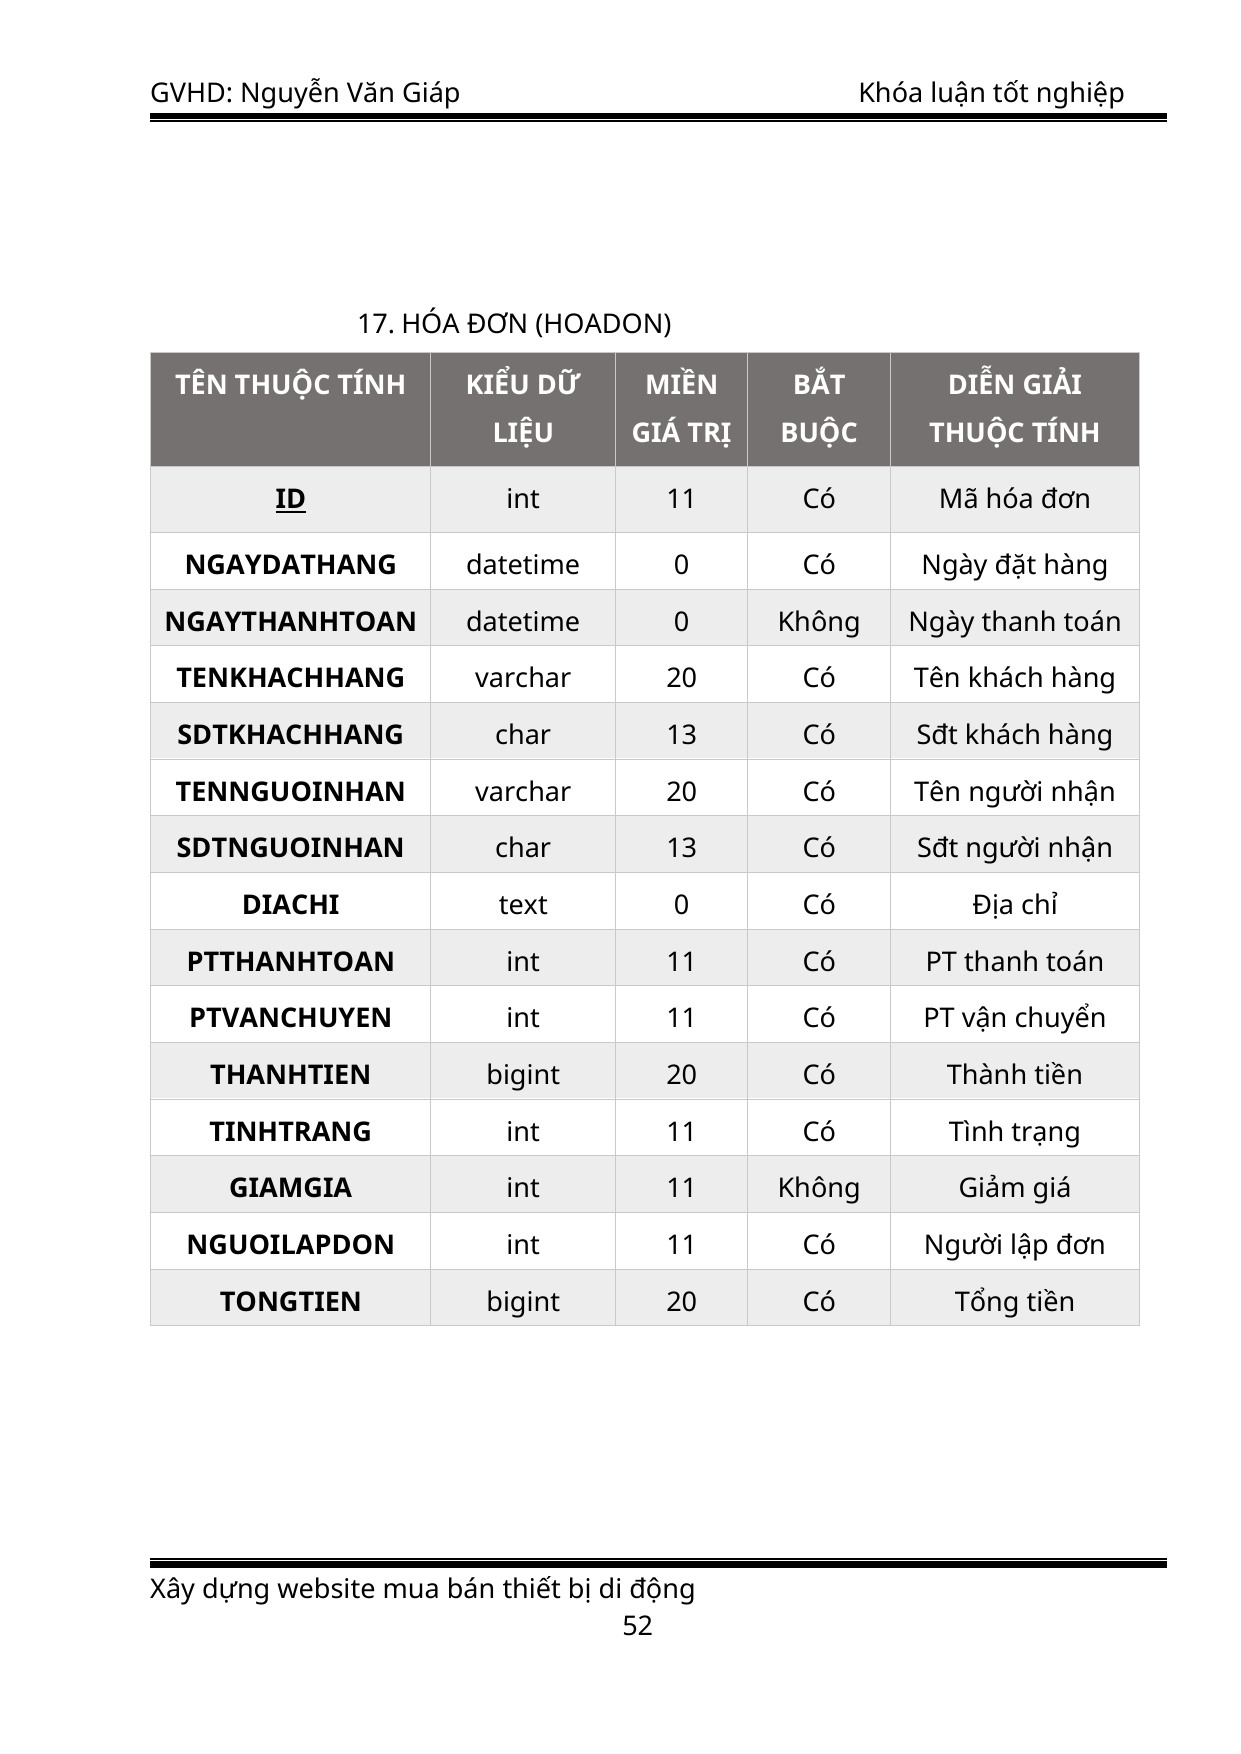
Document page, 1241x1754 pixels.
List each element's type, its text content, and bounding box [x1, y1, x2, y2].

table_cell 0 [616, 873, 747, 928]
table_cell Tình trạng [891, 1100, 1139, 1155]
table_cell 13 [616, 816, 747, 872]
table_cell 20 [616, 760, 747, 815]
table_cell int [431, 467, 615, 532]
table_header TÊN THUỘC TÍNH [151, 353, 430, 466]
table_cell DIACHI [151, 873, 430, 928]
table_cell ID [151, 467, 430, 532]
table_cell Ngày đặt hàng [891, 533, 1139, 588]
table_cell 11 [616, 1100, 747, 1155]
table_cell text [431, 873, 615, 928]
table_cell 20 [616, 1270, 747, 1325]
table_cell 0 [616, 590, 747, 645]
table_cell Ngày thanh toán [891, 590, 1139, 645]
table_cell NGUOILAPDON [151, 1213, 430, 1268]
table_cell 0 [616, 533, 747, 588]
table_cell bigint [431, 1270, 615, 1325]
table_cell TONGTIEN [151, 1270, 430, 1325]
table_cell Có [748, 1043, 890, 1098]
table_cell Địa chỉ [891, 873, 1139, 928]
table_cell datetime [431, 533, 615, 588]
table_cell THANHTIEN [151, 1043, 430, 1098]
table_cell Có [748, 873, 890, 928]
table_cell Có [748, 760, 890, 815]
table_cell int [431, 1213, 615, 1268]
table_header DIỄN GIẢI THUỘC TÍNH [891, 353, 1139, 466]
table_cell varchar [431, 760, 615, 815]
table_cell 11 [616, 986, 747, 1042]
table_cell Có [748, 646, 890, 702]
table_cell 11 [616, 467, 747, 532]
table_cell Có [748, 533, 890, 588]
table_cell TENKHACHHANG [151, 646, 430, 702]
table_cell datetime [431, 590, 615, 645]
table_cell Tên người nhận [891, 760, 1139, 815]
table_cell 13 [616, 703, 747, 758]
table_cell SDTKHACHHANG [151, 703, 430, 758]
table_cell PTVANCHUYEN [151, 986, 430, 1042]
table_cell Có [748, 930, 890, 985]
table_cell Không [748, 1156, 890, 1212]
table_cell Người lập đơn [891, 1213, 1139, 1268]
table_cell char [431, 703, 615, 758]
table_header MIỀN GIÁ TRỊ [616, 353, 747, 466]
table_cell int [431, 1100, 615, 1155]
table_cell int [431, 930, 615, 985]
subtitle HÓA ĐƠN (HOADON) [357, 304, 1167, 341]
table_cell Có [748, 986, 890, 1042]
table_cell 11 [616, 1156, 747, 1212]
table_cell PT vận chuyển [891, 986, 1139, 1042]
table_cell NGAYDATHANG [151, 533, 430, 588]
table_cell Có [748, 467, 890, 532]
table_cell Có [748, 1100, 890, 1155]
table_cell Giảm giá [891, 1156, 1139, 1212]
table_cell PT thanh toán [891, 930, 1139, 985]
table_cell Mã hóa đơn [891, 467, 1139, 532]
table_cell PTTHANHTOAN [151, 930, 430, 985]
table_cell char [431, 816, 615, 872]
table_cell Sđt khách hàng [891, 703, 1139, 758]
table_cell Sđt người nhận [891, 816, 1139, 872]
table_cell NGAYTHANHTOAN [151, 590, 430, 645]
table_cell TENNGUOINHAN [151, 760, 430, 815]
table_cell int [431, 986, 615, 1042]
table_cell bigint [431, 1043, 615, 1098]
table_cell Có [748, 1213, 890, 1268]
table_cell varchar [431, 646, 615, 702]
table_cell 20 [616, 646, 747, 702]
table_cell int [431, 1156, 615, 1212]
table_cell Có [748, 1270, 890, 1325]
table_cell 11 [616, 930, 747, 985]
table_cell Tổng tiền [891, 1270, 1139, 1325]
table_cell GIAMGIA [151, 1156, 430, 1212]
table_cell SDTNGUOINHAN [151, 816, 430, 872]
table_cell Có [748, 703, 890, 758]
table_header BẮT BUỘC [748, 353, 890, 466]
table_cell Không [748, 590, 890, 645]
table_cell Tên khách hàng [891, 646, 1139, 702]
table_cell 20 [616, 1043, 747, 1098]
table_cell Có [748, 816, 890, 872]
table_cell Thành tiền [891, 1043, 1139, 1098]
table_cell 11 [616, 1213, 747, 1268]
table_cell TINHTRANG [151, 1100, 430, 1155]
table_header KIỂU DỮ LIỆU [431, 353, 615, 466]
